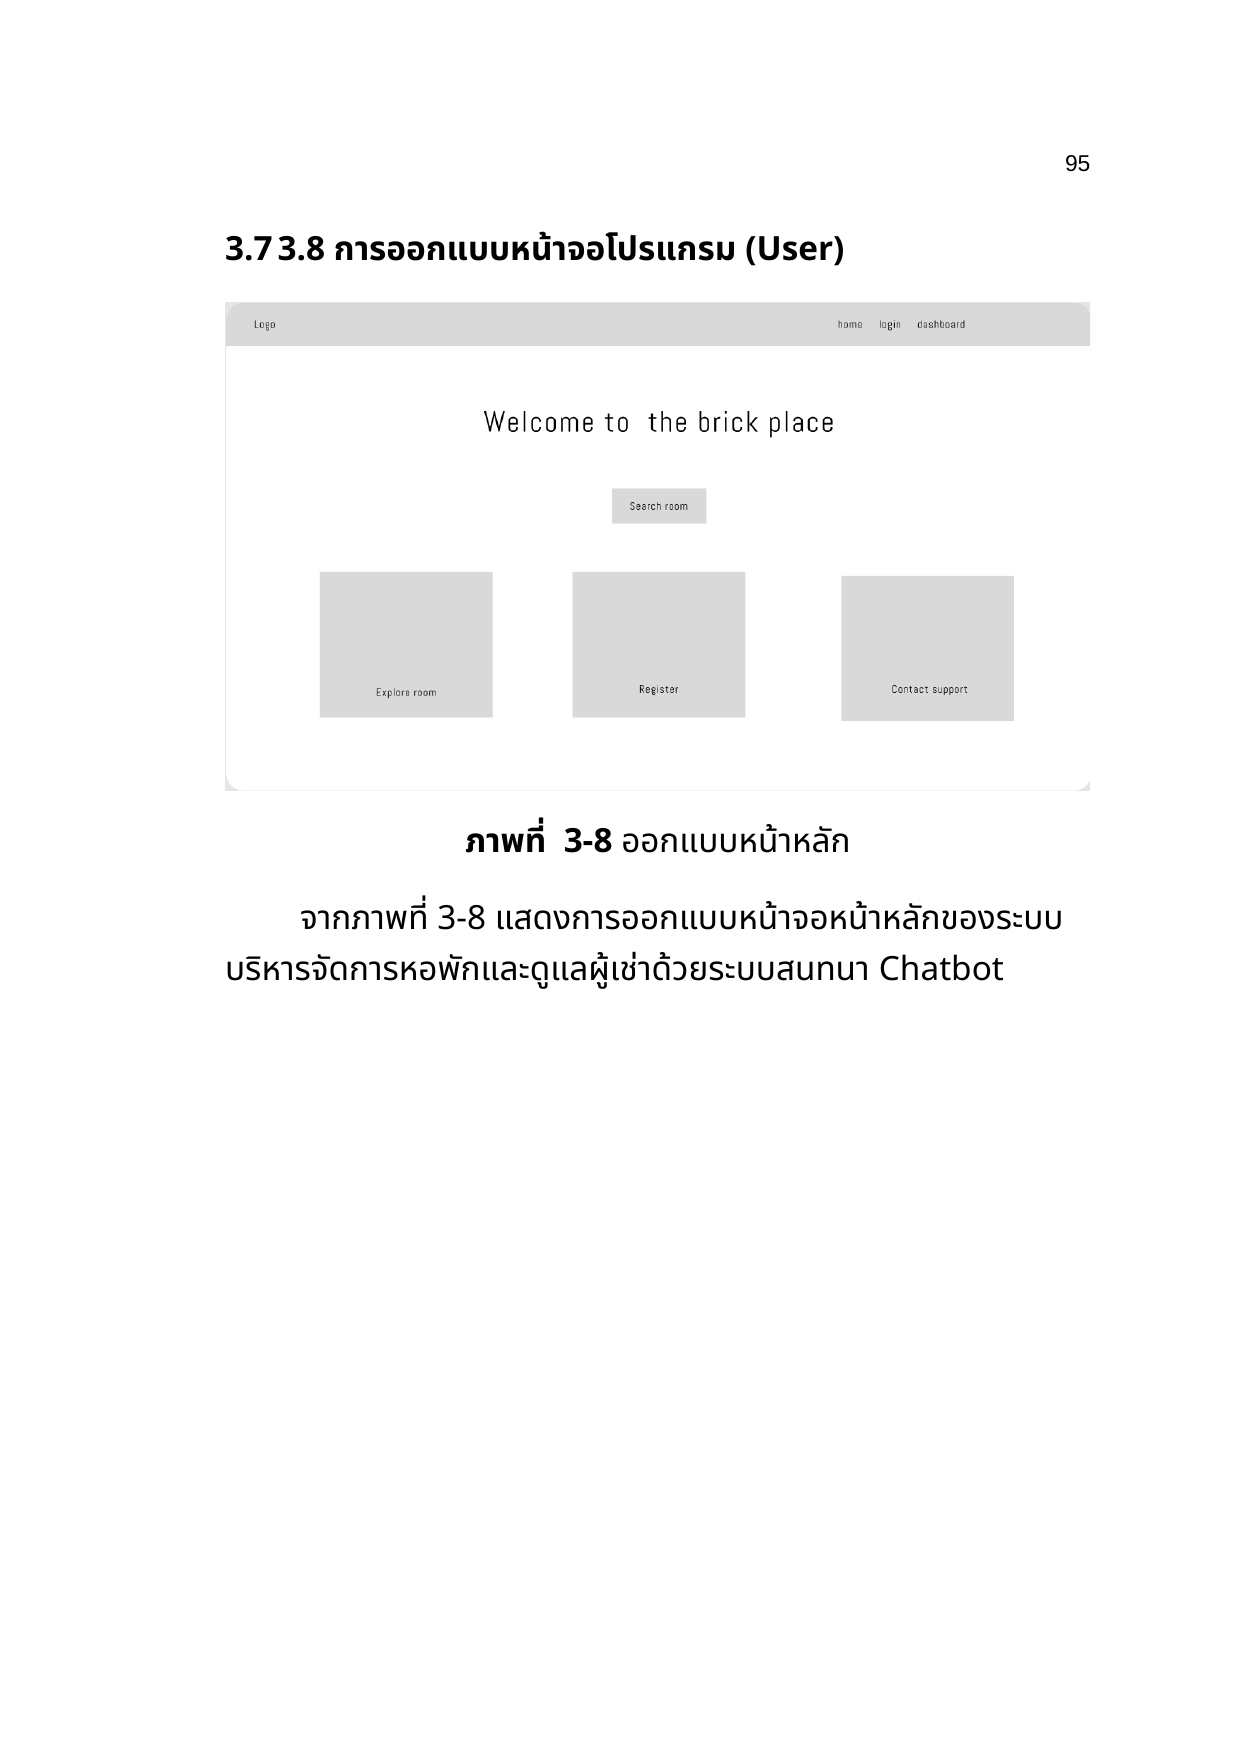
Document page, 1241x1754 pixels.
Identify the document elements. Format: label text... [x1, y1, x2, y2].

subtitle 3.8 การออกแบบหน้าจอโปรแกรม (User) [225, 225, 1090, 276]
text จากภาพที่ 3-8 แสดงการออกแบบหน้าจอหน้าหลักของระบบบริหารจัดการหอพักและดูแลผู้เช่าด้วยระบบสนทนา Chatbot [225, 894, 1090, 995]
text ภาพที่ 3-8 ออกแบบหน้าหลัก [225, 817, 1090, 867]
picture [225, 302, 1091, 791]
